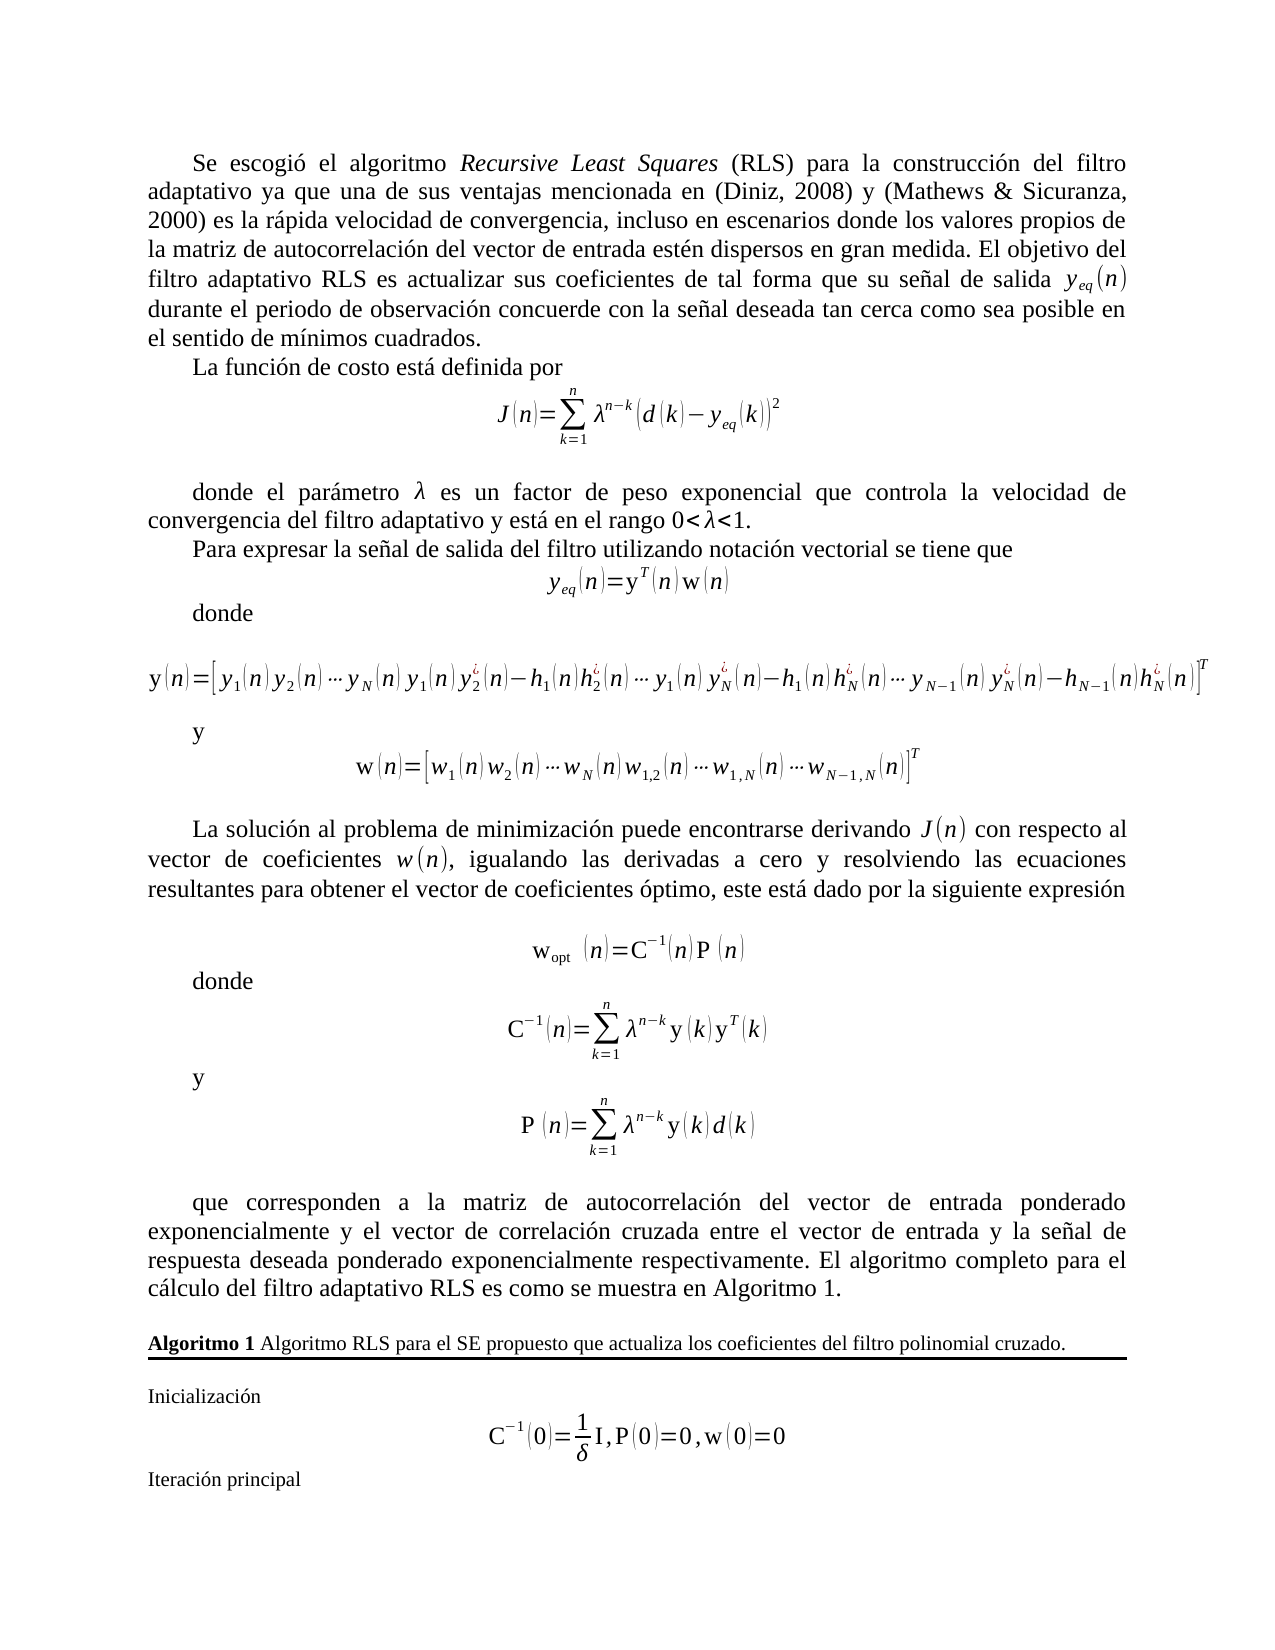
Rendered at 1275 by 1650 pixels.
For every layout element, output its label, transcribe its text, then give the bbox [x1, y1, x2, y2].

text Iteración principal [148, 1467, 1127, 1491]
text y [148, 1062, 1127, 1091]
text La función de costo está definida por [148, 352, 1127, 381]
text Se escogió el algoritmo Recursive Least Squares (RLS) para la construcción del filtro adaptativo ya que una de sus ventajas mencionada en (Diniz, 2008) y (Mathews & Sicuranza, 2000) es la rápida velocidad de convergencia, incluso en escenarios donde los valores propios de la matriz de autocorrelación del vector de entrada estén dispersos en gran medida. El objetivo del filtro adaptativo RLS es actualizar sus coeficientes de tal forma que su señal de salida durante el periodo de observación concuerde con la señal deseada tan cerca como sea posible en el sentido de mínimos cuadrados. [148, 148, 1127, 352]
text La solución al problema de minimización puede encontrarse derivando con respecto al vector de coeficientes , igualando las derivadas a cero y resolviendo las ecuaciones resultantes para obtener el vector de coeficientes óptimo, este está dado por la siguiente expresión [148, 814, 1127, 903]
text donde [148, 966, 1127, 995]
text que corresponden a la matriz de autocorrelación del vector de entrada ponderado exponencialmente y el vector de correlación cruzada entre el vector de entrada y la señal de respuesta deseada ponderado exponencialmente respectivamente. El algoritmo completo para el cálculo del filtro adaptativo RLS es como se muestra en Algoritmo 1. [148, 1187, 1127, 1302]
text Algoritmo 1 Algoritmo RLS para el SE propuesto que actualiza los coeficientes del filtro polinomial cruzado. [148, 1331, 1127, 1357]
text Para expresar la señal de salida del filtro utilizando notación vectorial se tiene que [148, 534, 1127, 563]
text donde el parámetro es un factor de peso exponencial que controla la velocidad de convergencia del filtro adaptativo y está en el rango . [148, 477, 1127, 534]
text y [148, 716, 1127, 745]
text Inicialización [148, 1384, 1127, 1408]
text donde [148, 598, 1127, 627]
